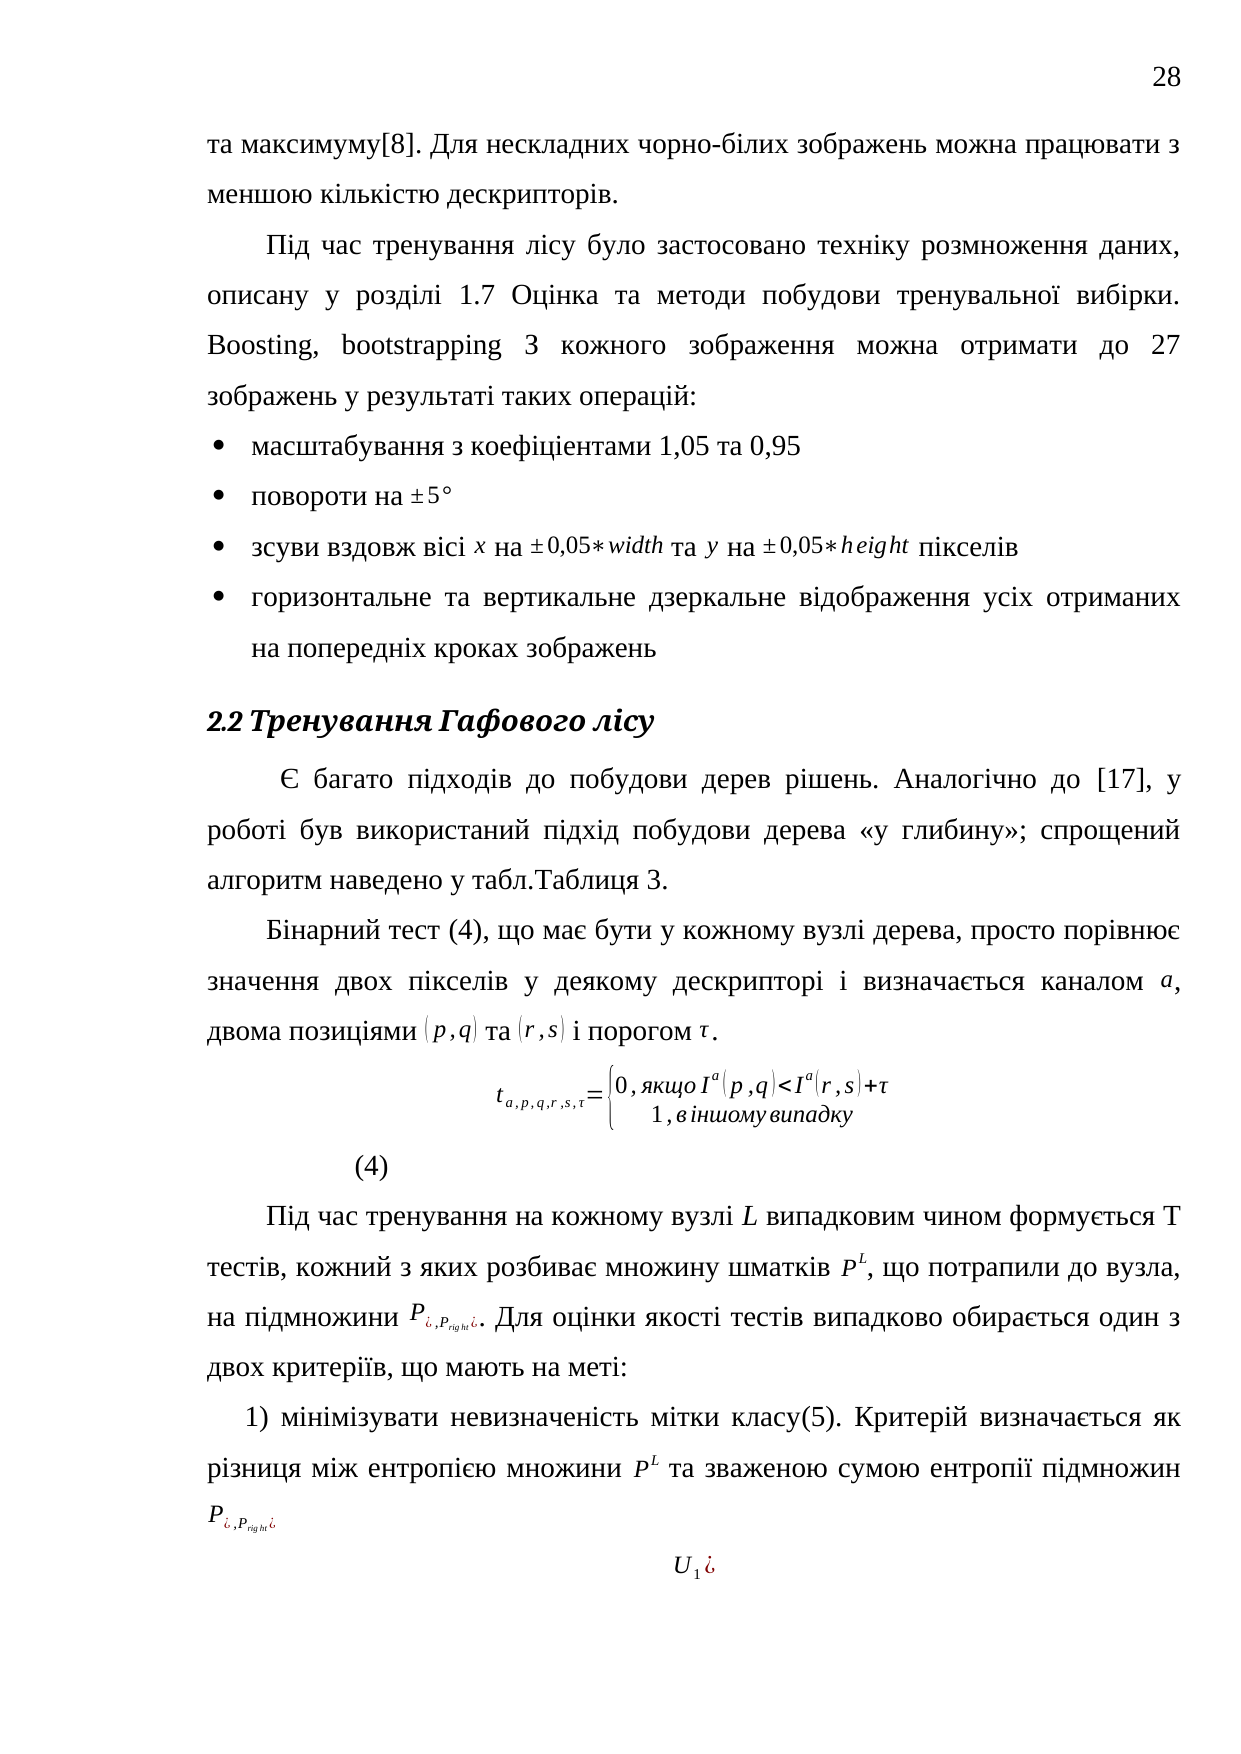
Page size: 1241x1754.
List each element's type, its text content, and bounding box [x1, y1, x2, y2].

list повороти на [214, 478, 1181, 512]
text Під час тренування лісу було застосовано техніку розмноження даних, описану у розділі 1.7. З кожного зображення можна отримати до 27 зображень у результаті таких операцій: [207, 227, 1181, 411]
text Є багато підходів до побудови дерев рішень. Аналогічно до [17], у роботі був використаний підхід побудови дерева «у глибину»; спрощений алгоритм наведено у табл.3. [207, 762, 1181, 896]
subtitle 2.2 Тренування Гафового лісу [207, 705, 1181, 738]
list зсуви вздовж вісі на та на пікселів [214, 529, 1181, 562]
text Бінарний тест (4), що має бути у кожному вузлі дерева, просто порівнює значення двох пікселів у деякому дескрипторі і визначається каналом , двома позиціями та і порогом . [207, 912, 1181, 1047]
text Під час тренування на кожному вузлі L випадковим чином формується Т тестів, кожний з яких розбиває множину шматків , що потрапили до вузла, на підмножини . Для оцінки якості тестів випадково обирається один з двох критеріїв, що мають на меті: [207, 1198, 1181, 1383]
list масштабування з коефіціентами 1,05 та 0,95 [214, 428, 1181, 462]
list мінімізувати невизначеність мітки класу(5). Критерій визначається як різниця між ентропією множини та зваженою сумою ентропії підмножин [207, 1399, 1181, 1534]
list горизонтальне та вертикальне дзеркальне відображення усіх отриманих на попередніх кроках зображень [214, 579, 1181, 663]
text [207, 126, 1181, 210]
text (4) [207, 1148, 1181, 1182]
